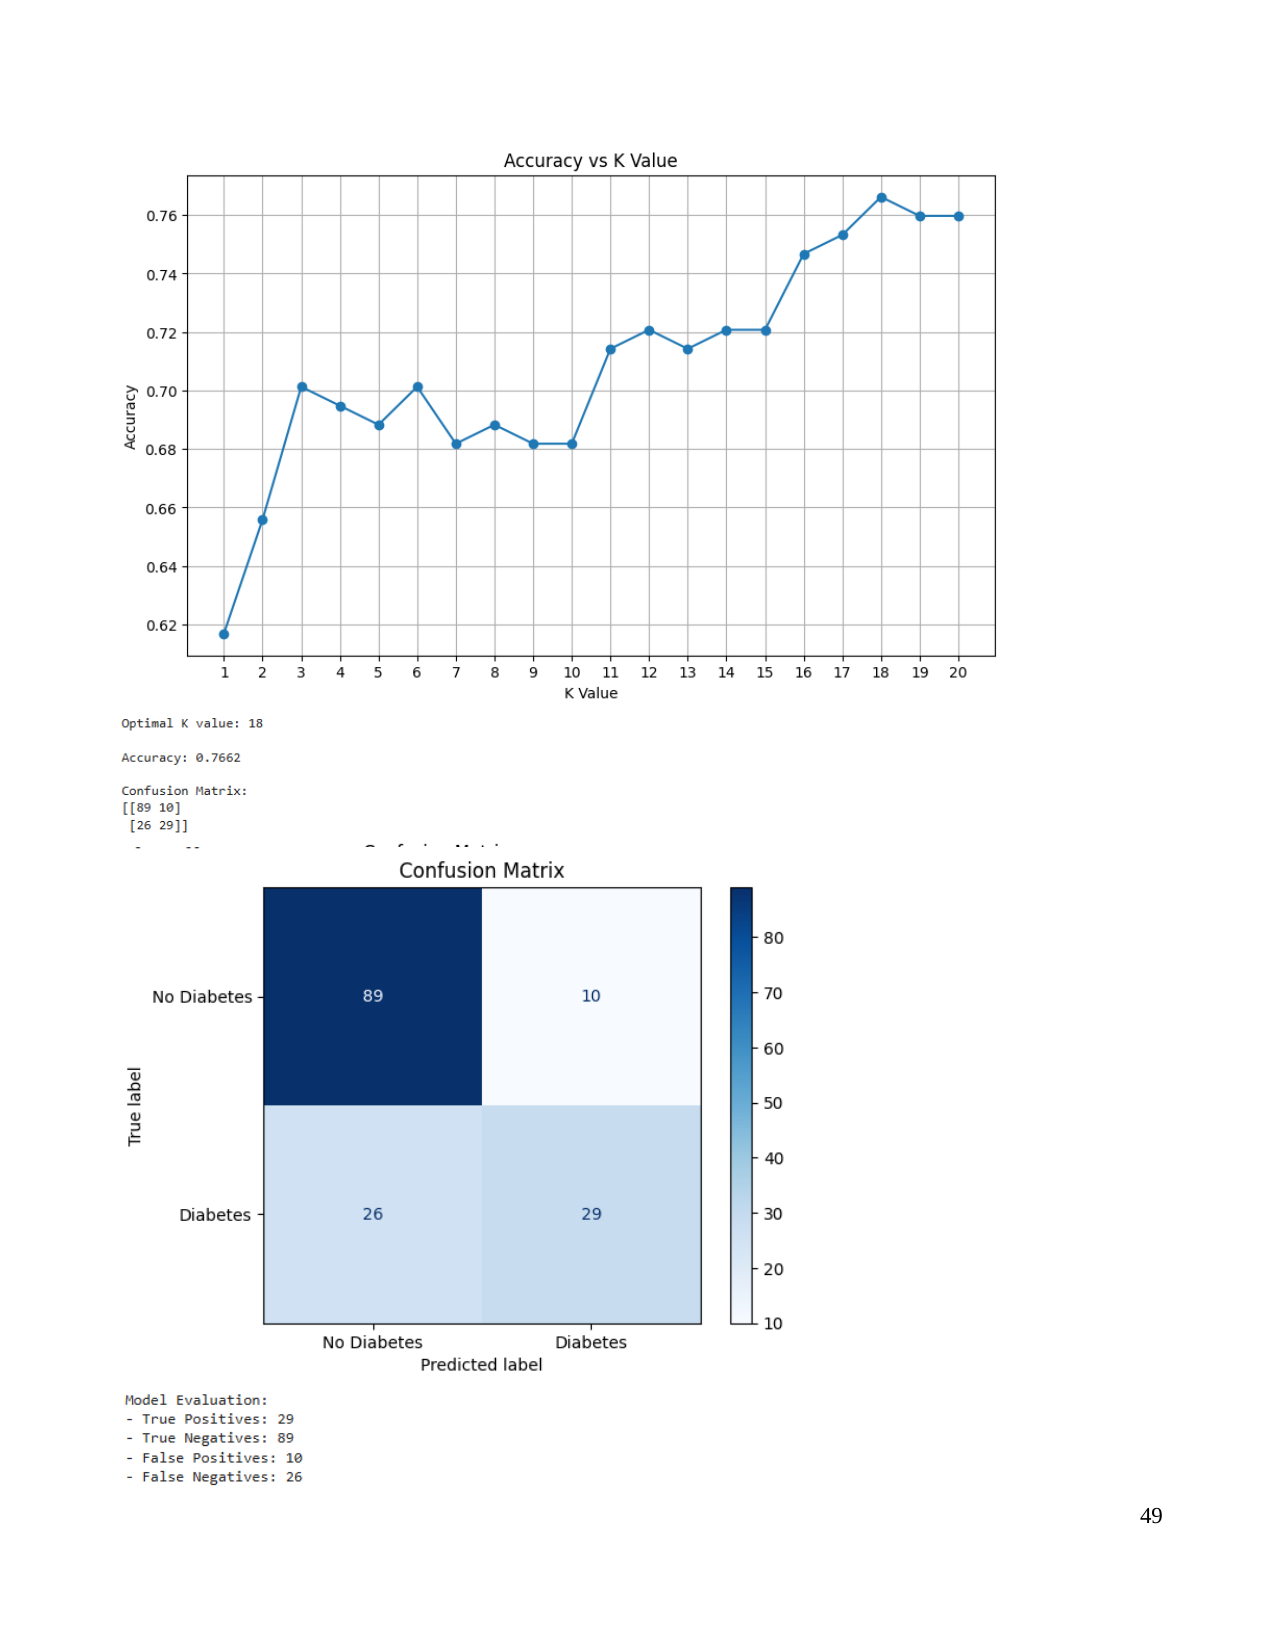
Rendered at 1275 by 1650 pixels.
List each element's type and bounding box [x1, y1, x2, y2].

picture [112, 139, 1023, 1491]
